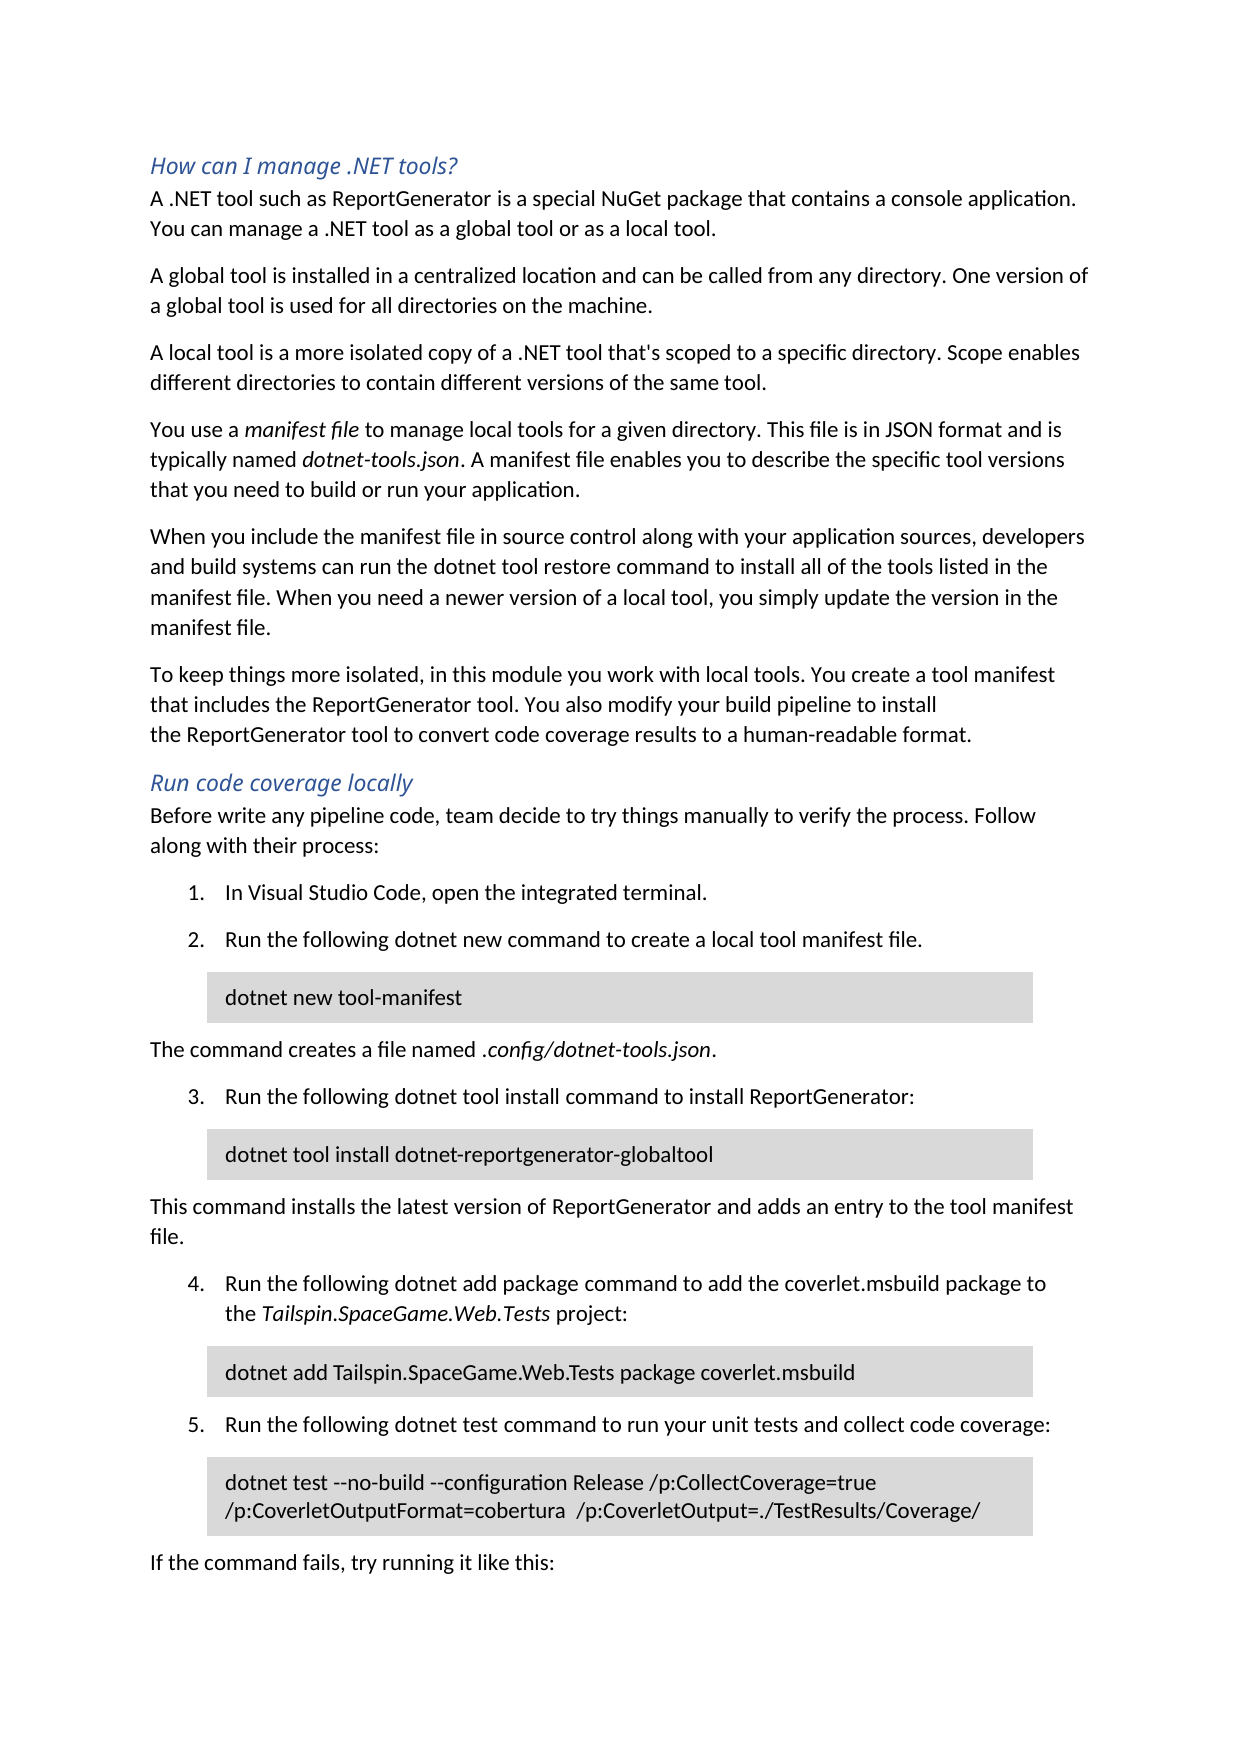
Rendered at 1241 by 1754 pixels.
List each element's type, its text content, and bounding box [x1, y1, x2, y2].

subtitle How can I manage .NET tools? [150, 150, 1090, 181]
text Before write any pipeline code, team decide to try things manually to verify the process. Follow along with their process: [150, 801, 1090, 859]
list In Visual Studio Code, open the integrated terminal. [187, 878, 1090, 906]
text The command creates a file named .config/dotnet-tools.json. [150, 1035, 1090, 1063]
text dotnet new tool-manifest [217, 981, 1023, 1013]
text When you include the manifest file in source control along with your application sources, developers and build systems can run the dotnet tool restore command to install all of the tools listed in the manifest file. When you need a newer version of a local tool, you simply update the version in the manifest file. [150, 522, 1090, 641]
text This command installs the latest version of ReportGenerator and adds an entry to the tool manifest file. [150, 1192, 1090, 1251]
list Run the following dotnet tool install command to install ReportGenerator: [187, 1082, 1090, 1110]
list Run the following dotnet test command to run your unit tests and collect code coverage: [187, 1410, 1090, 1438]
text A global tool is installed in a centralized location and can be called from any directory. One version of a global tool is used for all directories on the machine. [150, 261, 1090, 319]
text You use a manifest file to manage local tools for a given directory. This file is in JSON format and is typically named dotnet-tools.json. A manifest file enables you to describe the specific tool versions that you need to build or run your application. [150, 415, 1090, 503]
text dotnet add Tailspin.SpaceGame.Web.Tests package coverlet.msbuild [217, 1356, 1023, 1388]
subtitle Run code coverage locally [150, 767, 1090, 798]
text dotnet test --no-build --configuration Release /p:CollectCoverage=true /p:CoverletOutputFormat=cobertura /p:CoverletOutput=./TestResults/Coverage/ [217, 1466, 1023, 1526]
text If the command fails, try running it like this: [150, 1548, 1090, 1576]
list Run the following dotnet add package command to add the coverlet.msbuild package to the Tailspin.SpaceGame.Web.Tests project: [187, 1269, 1090, 1328]
list Run the following dotnet new command to create a local tool manifest file. [187, 925, 1090, 953]
text dotnet tool install dotnet-reportgenerator-globaltool [217, 1138, 1023, 1170]
text A local tool is a more isolated copy of a .NET tool that's scoped to a specific directory. Scope enables different directories to contain different versions of the same tool. [150, 338, 1090, 396]
text To keep things more isolated, in this module you work with local tools. You create a tool manifest that includes the ReportGenerator tool. You also modify your build pipeline to install the ReportGenerator tool to convert code coverage results to a human-readable format. [150, 660, 1090, 748]
text A .NET tool such as ReportGenerator is a special NuGet package that contains a console application. You can manage a .NET tool as a global tool or as a local tool. [150, 184, 1090, 242]
